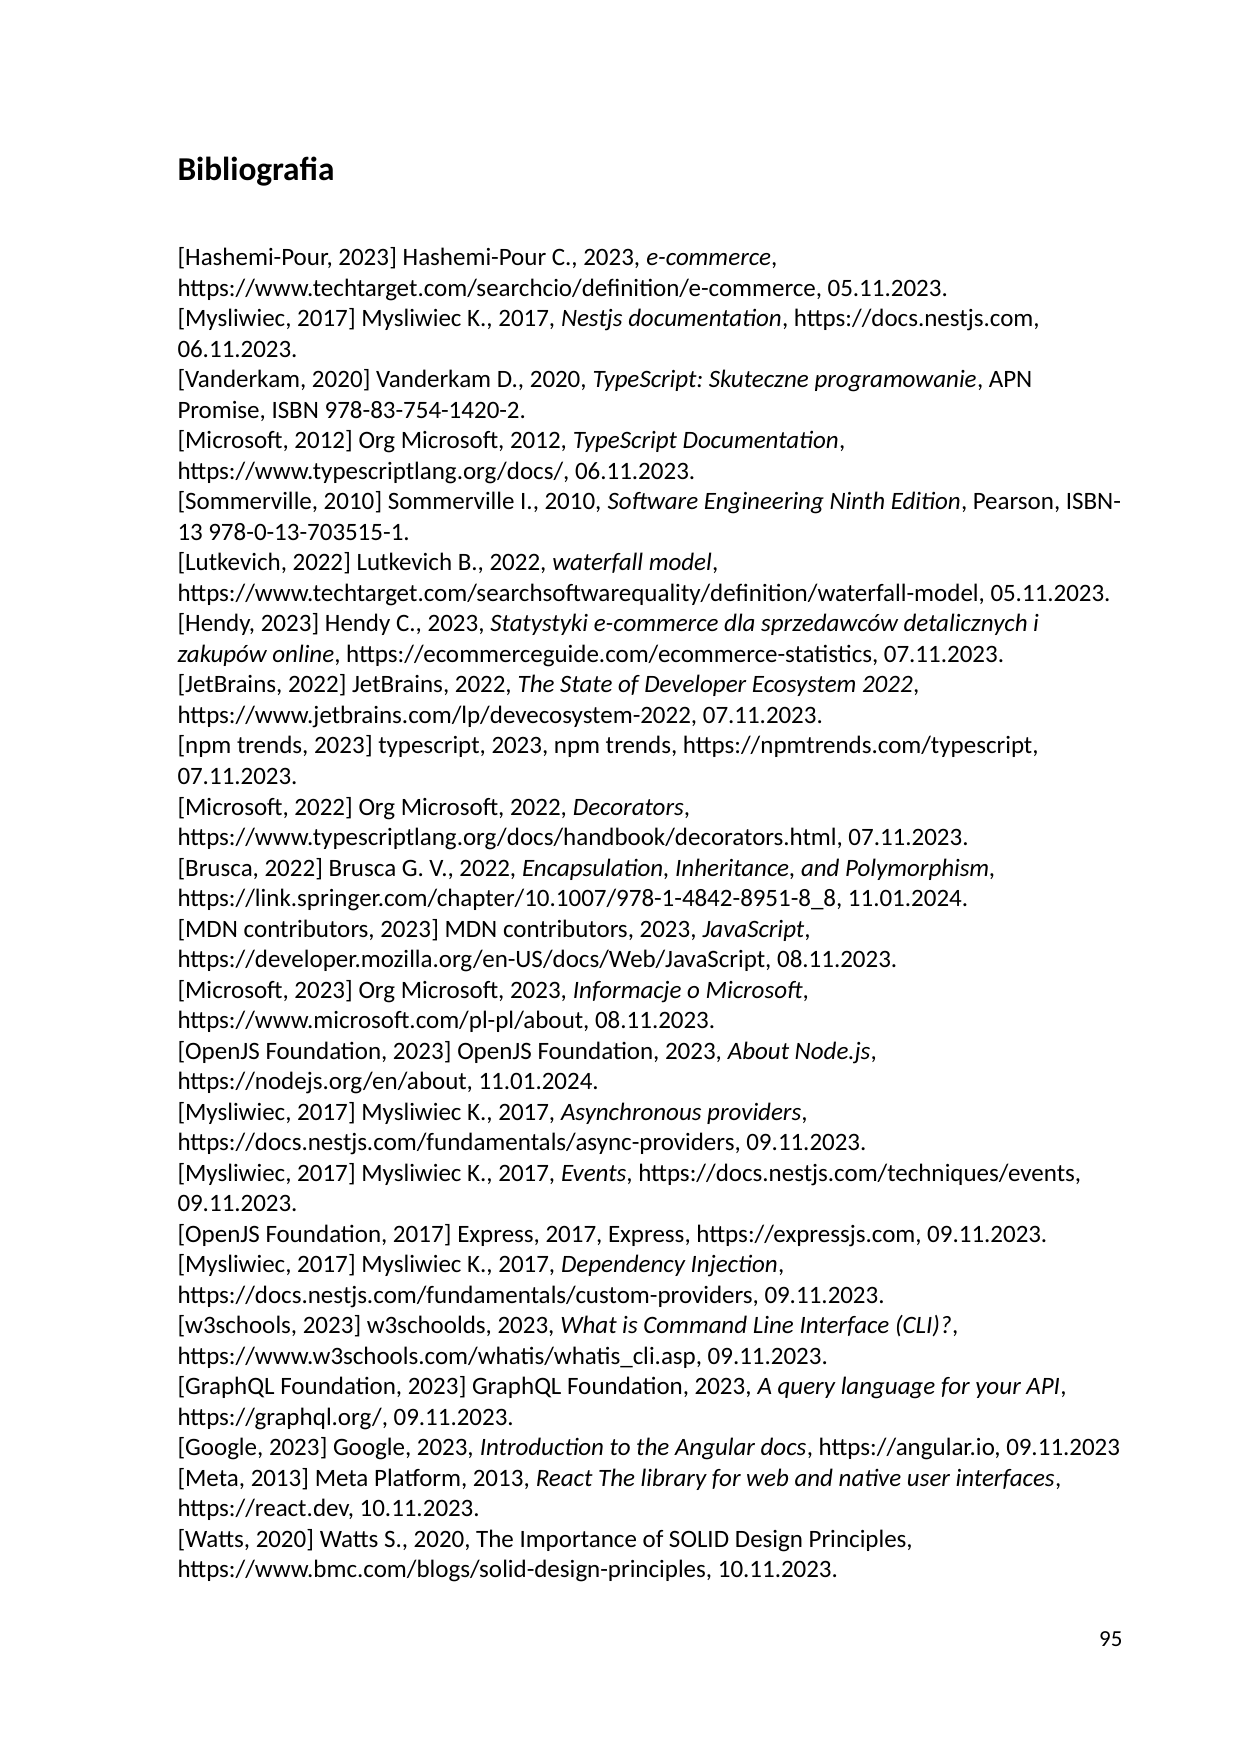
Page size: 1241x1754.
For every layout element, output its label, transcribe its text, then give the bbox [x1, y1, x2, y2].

text [Microsoft, 2023] Org Microsoft, 2023, Informacje o Microsoft, https://www.microsoft.com/pl-pl/about, 08.11.2023. [177, 974, 1122, 1035]
text [Google, 2023] Google, 2023, Introduction to the Angular docs, https://angular.io, 09.11.2023 [177, 1432, 1122, 1462]
text [Sommerville, 2010] Sommerville I., 2010, Software Engineering Ninth Edition, Pearson, ISBN-13 978-0-13-703515-1. [177, 485, 1122, 546]
text [Vanderkam, 2020] Vanderkam D., 2020, TypeScript: Skuteczne programowanie, APN Promise, ISBN 978-83-754-1420-2. [177, 363, 1122, 424]
subtitle Bibliografia [177, 148, 1122, 188]
text [MDN contributors, 2023] MDN contributors, 2023, JavaScript, https://developer.mozilla.org/en-US/docs/Web/JavaScript, 08.11.2023. [177, 913, 1122, 974]
text [OpenJS Foundation, 2017] Express, 2017, Express, https://expressjs.com, 09.11.2023. [177, 1218, 1122, 1248]
text [Mysliwiec, 2017] Mysliwiec K., 2017, Dependency Injection, https://docs.nestjs.com/fundamentals/custom-providers, 09.11.2023. [177, 1248, 1122, 1309]
text [Mysliwiec, 2017] Mysliwiec K., 2017, Nestjs documentation, https://docs.nestjs.com, 06.11.2023. [177, 302, 1122, 363]
text [OpenJS Foundation, 2023] OpenJS Foundation, 2023, About Node.js, https://nodejs.org/en/about, 11.01.2024. [177, 1035, 1122, 1096]
text [Microsoft, 2022] Org Microsoft, 2022, Decorators, https://www.typescriptlang.org/docs/handbook/decorators.html, 07.11.2023. [177, 791, 1122, 852]
text [GraphQL Foundation, 2023] GraphQL Foundation, 2023, A query language for your API, https://graphql.org/, 09.11.2023. [177, 1371, 1122, 1432]
text [w3schools, 2023] w3schoolds, 2023, What is Command Line Interface (CLI)?, https://www.w3schools.com/whatis/whatis_cli.asp, 09.11.2023. [177, 1309, 1122, 1371]
text [Mysliwiec, 2017] Mysliwiec K., 2017, Events, https://docs.nestjs.com/techniques/events, 09.11.2023. [177, 1157, 1122, 1218]
text [Watts, 2020] Watts S., 2020, The Importance of SOLID Design Principles, https://www.bmc.com/blogs/solid-design-principles, 10.11.2023. [177, 1523, 1122, 1584]
text [Hendy, 2023] Hendy C., 2023, Statystyki e-commerce dla sprzedawców detalicznych i zakupów online, https://ecommerceguide.com/ecommerce-statistics, 07.11.2023. [177, 607, 1122, 668]
text [Mysliwiec, 2017] Mysliwiec K., 2017, Asynchronous providers, https://docs.nestjs.com/fundamentals/async-providers, 09.11.2023. [177, 1096, 1122, 1157]
text [JetBrains, 2022] JetBrains, 2022, The State of Developer Ecosystem 2022, https://www.jetbrains.com/lp/devecosystem-2022, 07.11.2023. [177, 668, 1122, 729]
text [Lutkevich, 2022] Lutkevich B., 2022, waterfall model, https://www.techtarget.com/searchsoftwarequality/definition/waterfall-model, 05.11.2023. [177, 546, 1122, 607]
text [Microsoft, 2012] Org Microsoft, 2012, TypeScript Documentation, https://www.typescriptlang.org/docs/, 06.11.2023. [177, 424, 1122, 485]
text [Hashemi-Pour, 2023] Hashemi-Pour C., 2023, e-commerce, https://www.techtarget.com/searchcio/definition/e-commerce, 05.11.2023. [177, 241, 1122, 302]
text [Brusca, 2022] Brusca G. V., 2022, Encapsulation, Inheritance, and Polymorphism, https://link.springer.com/chapter/10.1007/978-1-4842-8951-8_8, 11.01.2024. [177, 852, 1122, 913]
text [npm trends, 2023] typescript, 2023, npm trends, https://npmtrends.com/typescript, 07.11.2023. [177, 729, 1122, 791]
text [Meta, 2013] Meta Platform, 2013, React The library for web and native user interfaces, https://react.dev, 10.11.2023. [177, 1462, 1122, 1523]
